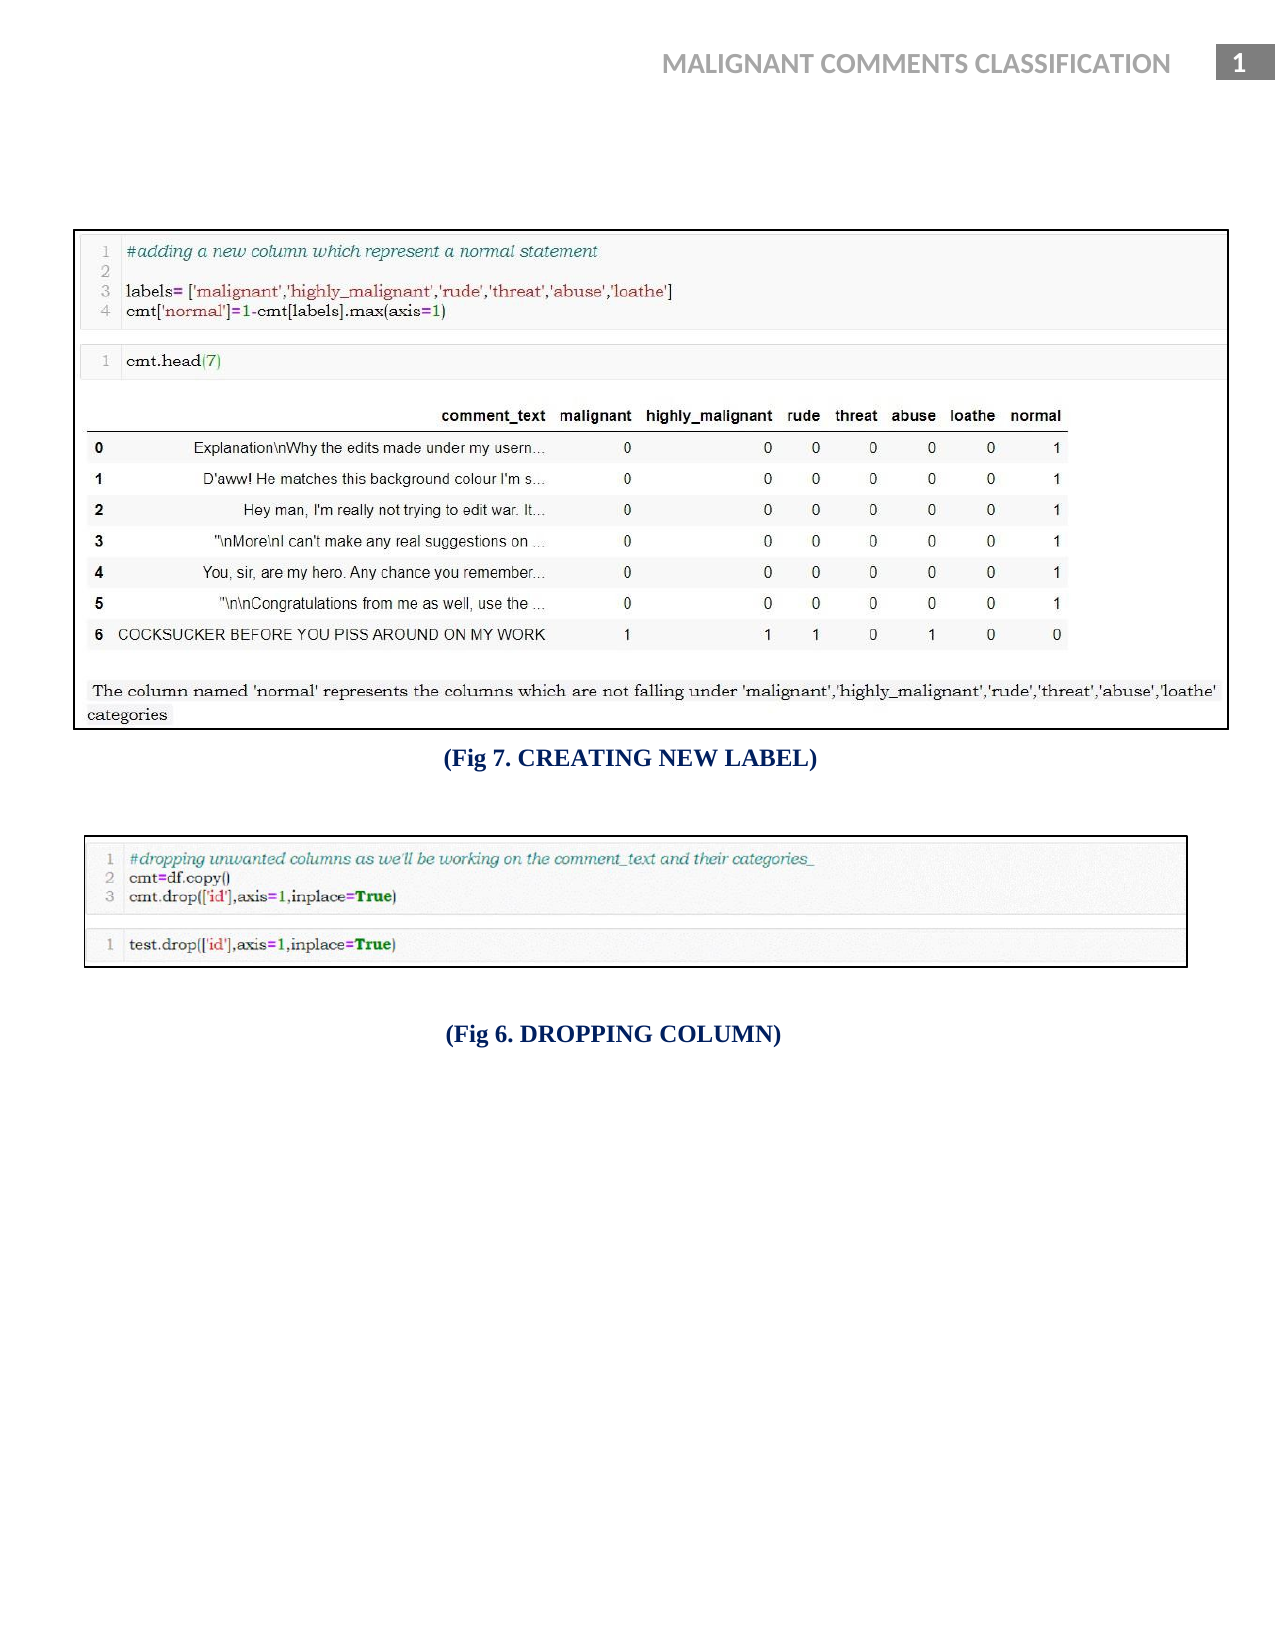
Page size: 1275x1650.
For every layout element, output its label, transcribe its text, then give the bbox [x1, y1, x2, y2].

text (Fig 6. DROPPING COLUMN) [445, 1019, 1258, 1047]
text (Fig 7. CREATING NEW LABEL) [443, 743, 1258, 772]
picture [75, 231, 1227, 728]
picture [85, 837, 1186, 966]
